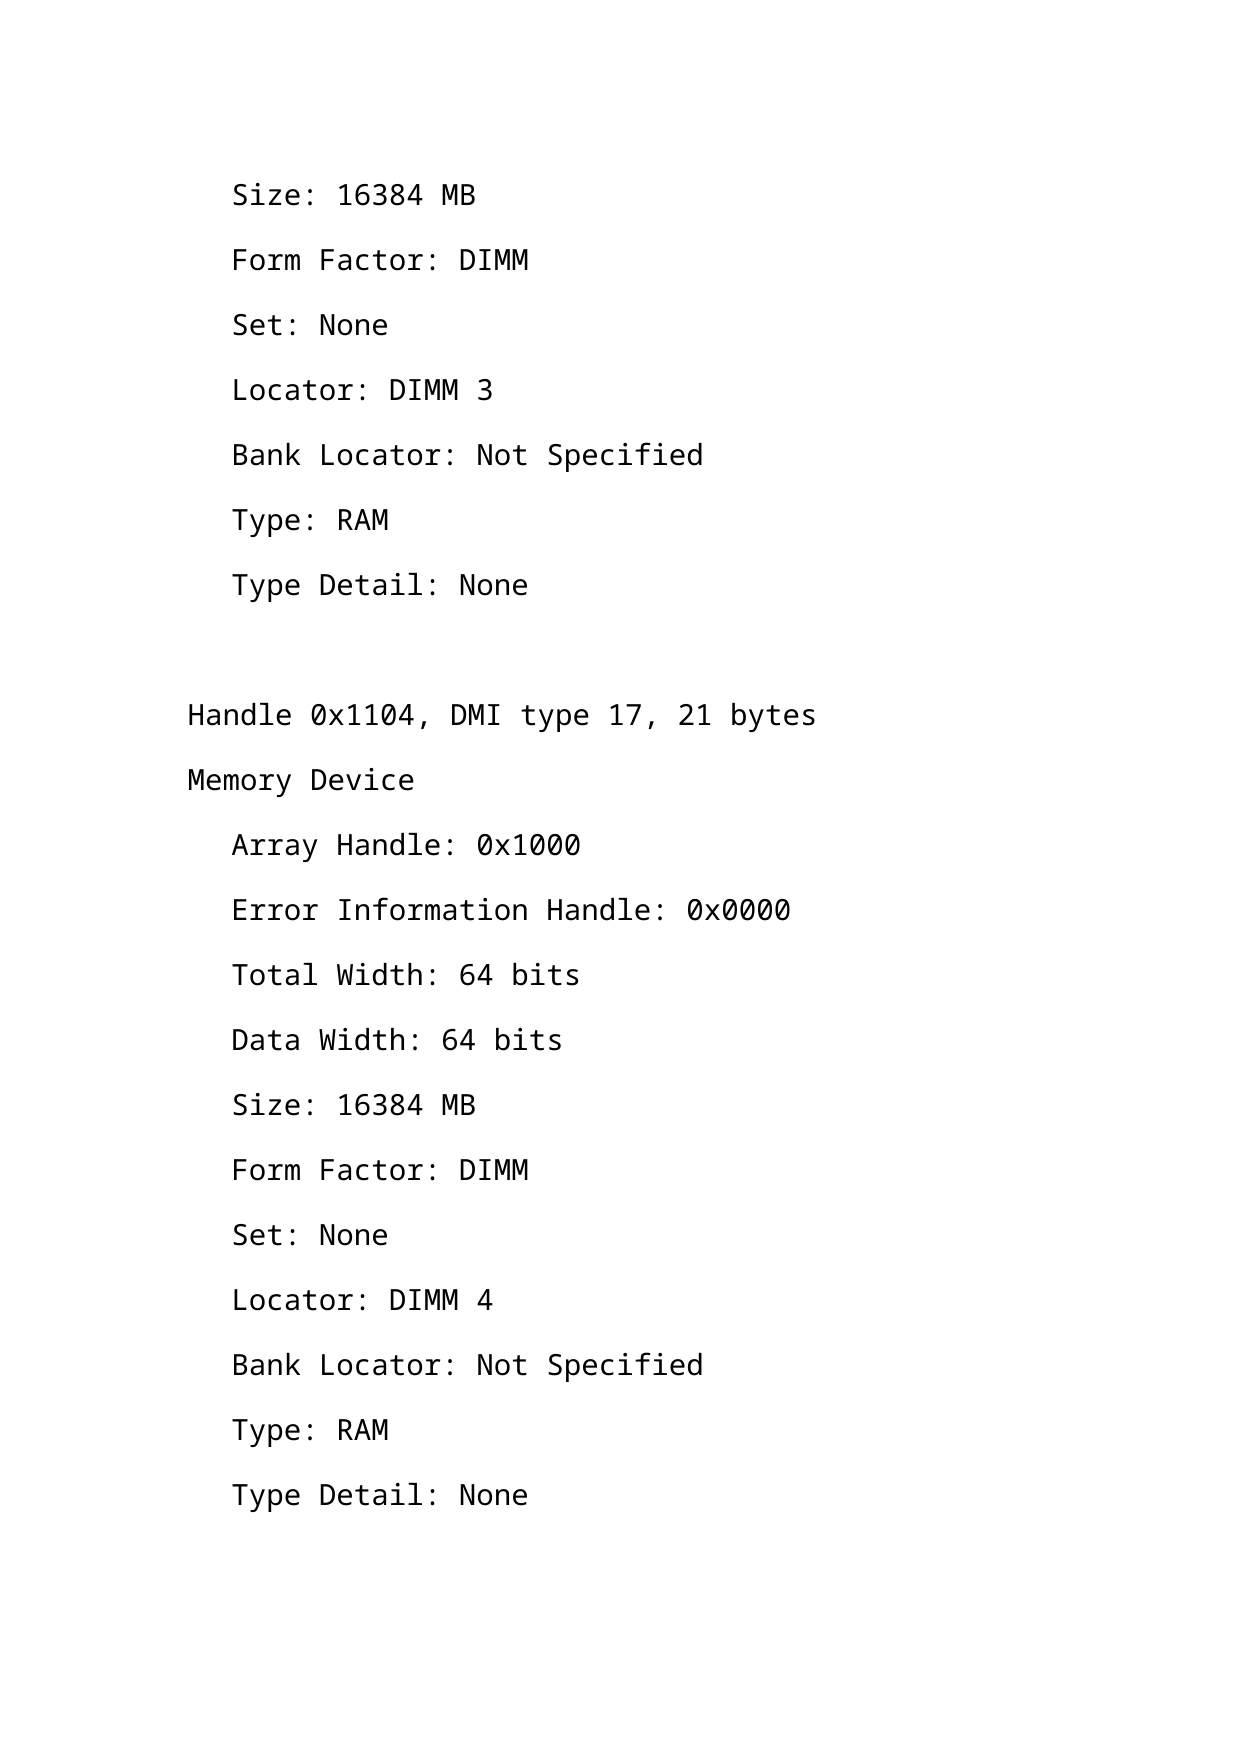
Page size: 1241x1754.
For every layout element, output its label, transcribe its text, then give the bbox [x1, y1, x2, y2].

text Locator: DIMM 4 [187, 1267, 1053, 1332]
text Set: None [187, 292, 1053, 357]
text Type Detail: None [187, 1462, 1053, 1527]
text Type: RAM [187, 1397, 1053, 1462]
text Array Handle: 0x1000 [187, 812, 1053, 877]
text Type: RAM [187, 487, 1053, 552]
text Set: None [187, 1202, 1053, 1267]
text Error Information Handle: 0x0000 [187, 877, 1053, 942]
text Bank Locator: Not Specified [187, 1332, 1053, 1397]
text Total Width: 64 bits [187, 942, 1053, 1007]
text Size: 16384 MB [187, 162, 1053, 227]
text Size: 16384 MB [187, 1072, 1053, 1137]
text Form Factor: DIMM [187, 227, 1053, 292]
text Form Factor: DIMM [187, 1137, 1053, 1202]
text Memory Device [187, 747, 1053, 812]
text Locator: DIMM 3 [187, 357, 1053, 422]
text Data Width: 64 bits [187, 1007, 1053, 1072]
text Handle 0x1104, DMI type 17, 21 bytes [187, 682, 1053, 747]
text Bank Locator: Not Specified [187, 422, 1053, 487]
text Type Detail: None [187, 552, 1053, 617]
